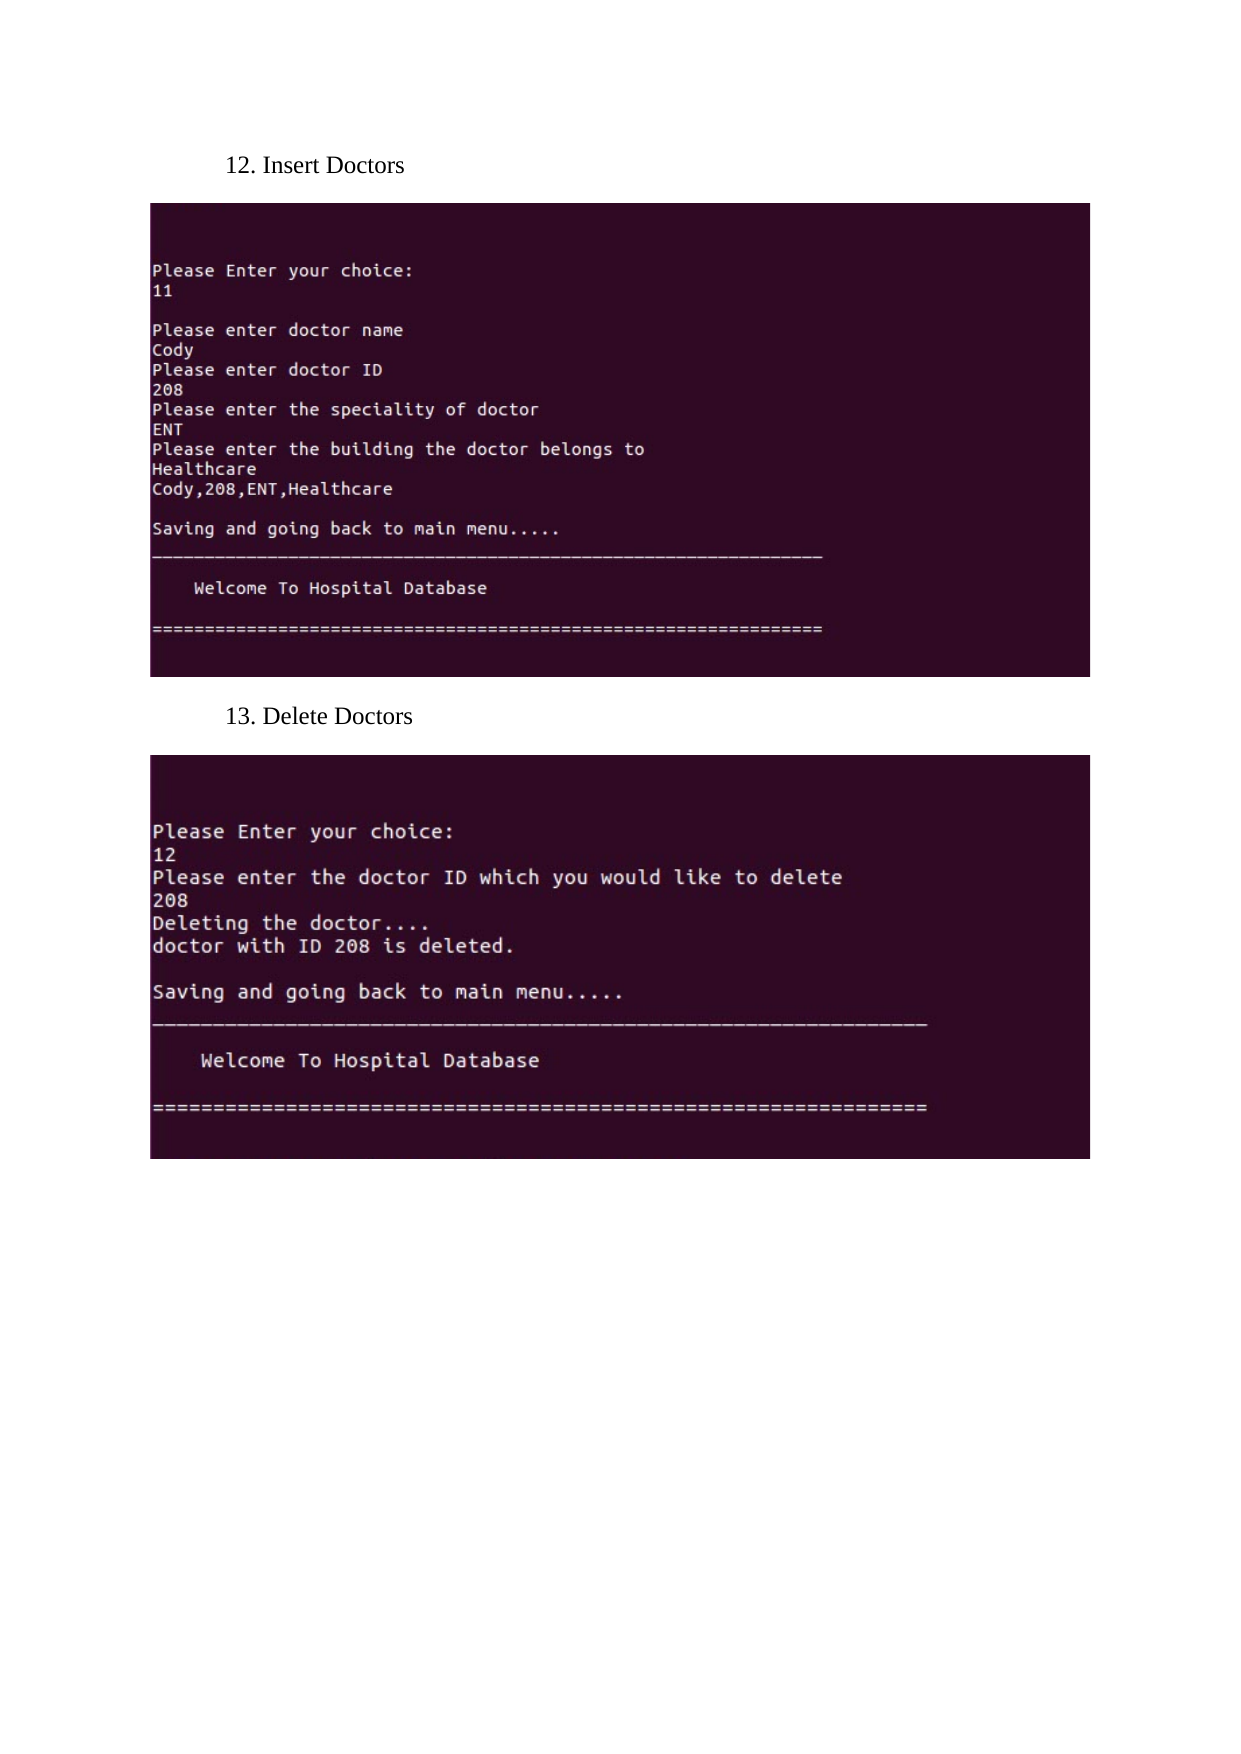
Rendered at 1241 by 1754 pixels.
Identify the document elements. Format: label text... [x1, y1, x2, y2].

list Insert Doctors [225, 150, 1090, 179]
picture [150, 755, 1091, 1159]
picture [150, 203, 1091, 677]
list Delete Doctors [225, 701, 1090, 730]
